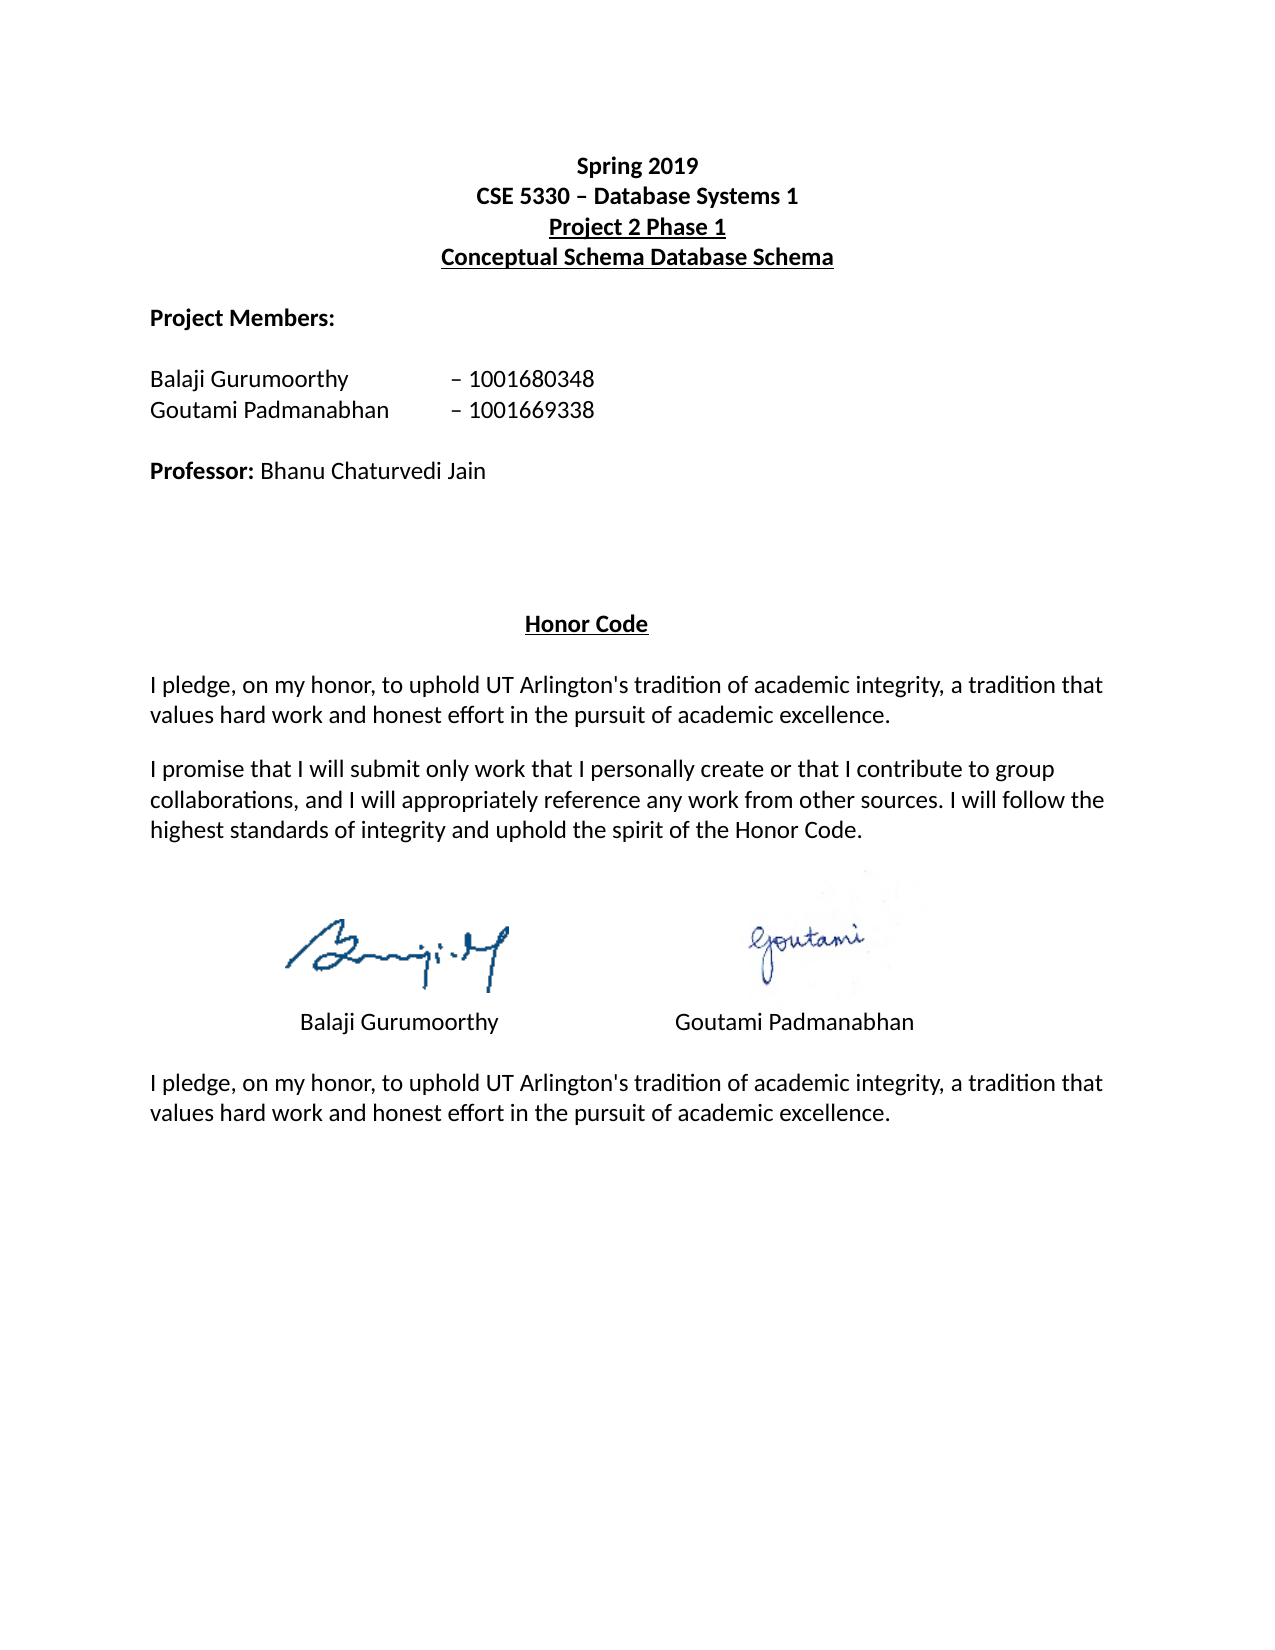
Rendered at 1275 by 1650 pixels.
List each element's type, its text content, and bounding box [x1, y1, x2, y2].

text Balaji Gurumoorthy – 1001680348 [150, 364, 1125, 394]
picture [675, 868, 930, 1006]
text Honor Code [150, 608, 1125, 638]
picture [285, 919, 509, 993]
text I pledge, on my honor, to uphold UT Arlington's tradition of academic integrity, a tradition that values hard work and honest effort in the pursuit of academic excellence.CREATE Queries [150, 1067, 1125, 1128]
text Project 2 Phase 1 [150, 211, 1125, 242]
text Spring 2019 [150, 150, 1125, 181]
text Project Members: [150, 303, 1125, 333]
text I pledge, on my honor, to uphold UT Arlington's tradition of academic integrity, a tradition that values hard work and honest effort in the pursuit of academic excellence. [150, 669, 1125, 730]
text Professor: Bhanu Chaturvedi Jain [150, 455, 1125, 486]
text CSE 5330 – Database Systems 1 [150, 181, 1125, 211]
text Conceptual Schema Database Schema [150, 242, 1125, 272]
text I promise that I will submit only work that I personally create or that I contribute to group collaborations, and I will appropriately reference any work from other sources. I will follow the highest standards of integrity and uphold the spirit of the Honor Code. [150, 753, 1125, 845]
text Balaji Gurumoorthy Goutami Padmanabhan [225, 1006, 1125, 1036]
text Goutami Padmanabhan – 1001669338 [150, 394, 1125, 425]
